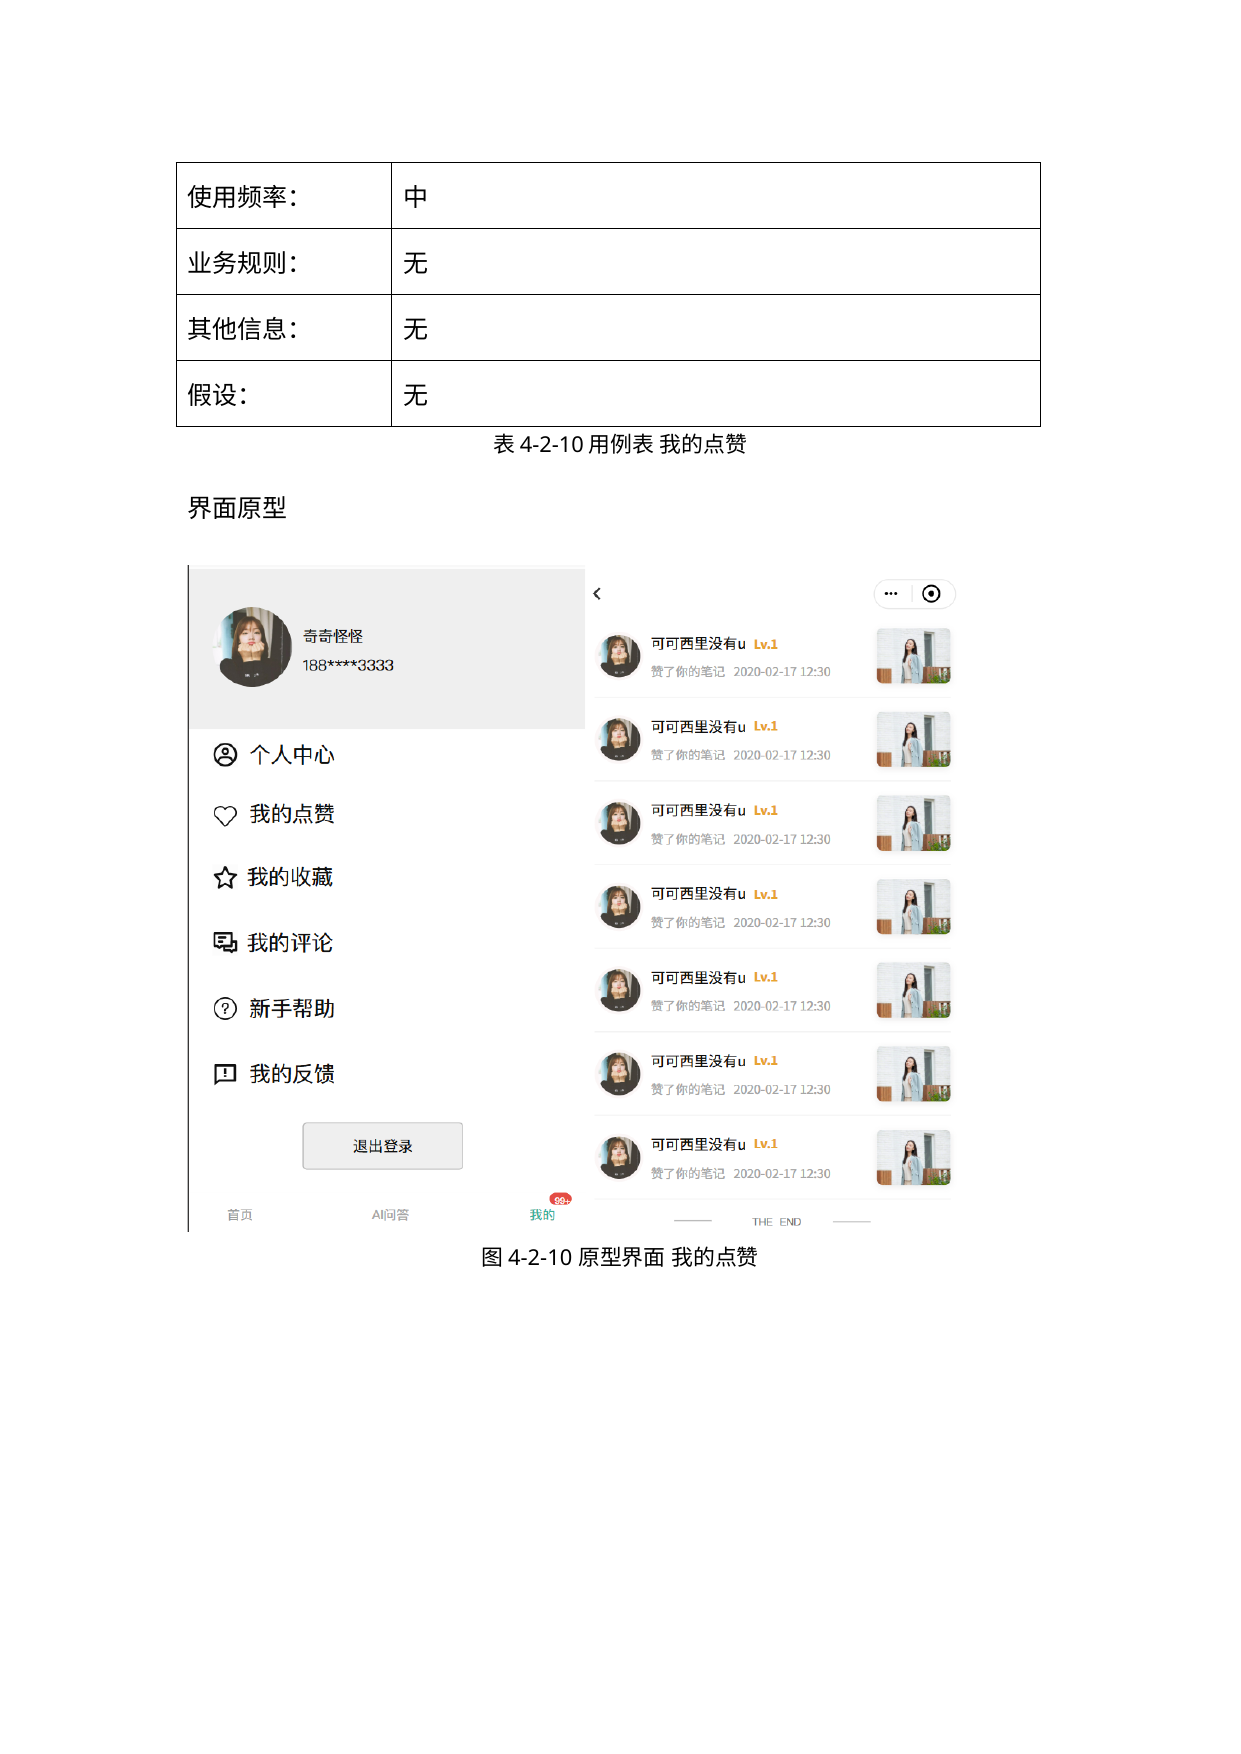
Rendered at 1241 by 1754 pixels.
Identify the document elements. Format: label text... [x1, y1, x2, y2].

table_cell 中 [392, 163, 1040, 228]
table_cell 无 [392, 361, 1040, 426]
table_cell 无 [392, 229, 1040, 294]
table_cell 其他信息： [177, 295, 391, 360]
table_cell 业务规则： [177, 229, 391, 294]
text 界面原型 [187, 476, 1053, 541]
picture [187, 565, 963, 1232]
text 图4-2-10 原型界面 我的点赞 [187, 1240, 1053, 1272]
table_cell 假设： [177, 361, 391, 426]
table_cell 无 [392, 295, 1040, 360]
table_cell 使用频率： [177, 163, 391, 228]
text 表4-2-10用例表 我的点赞 [187, 427, 1053, 460]
